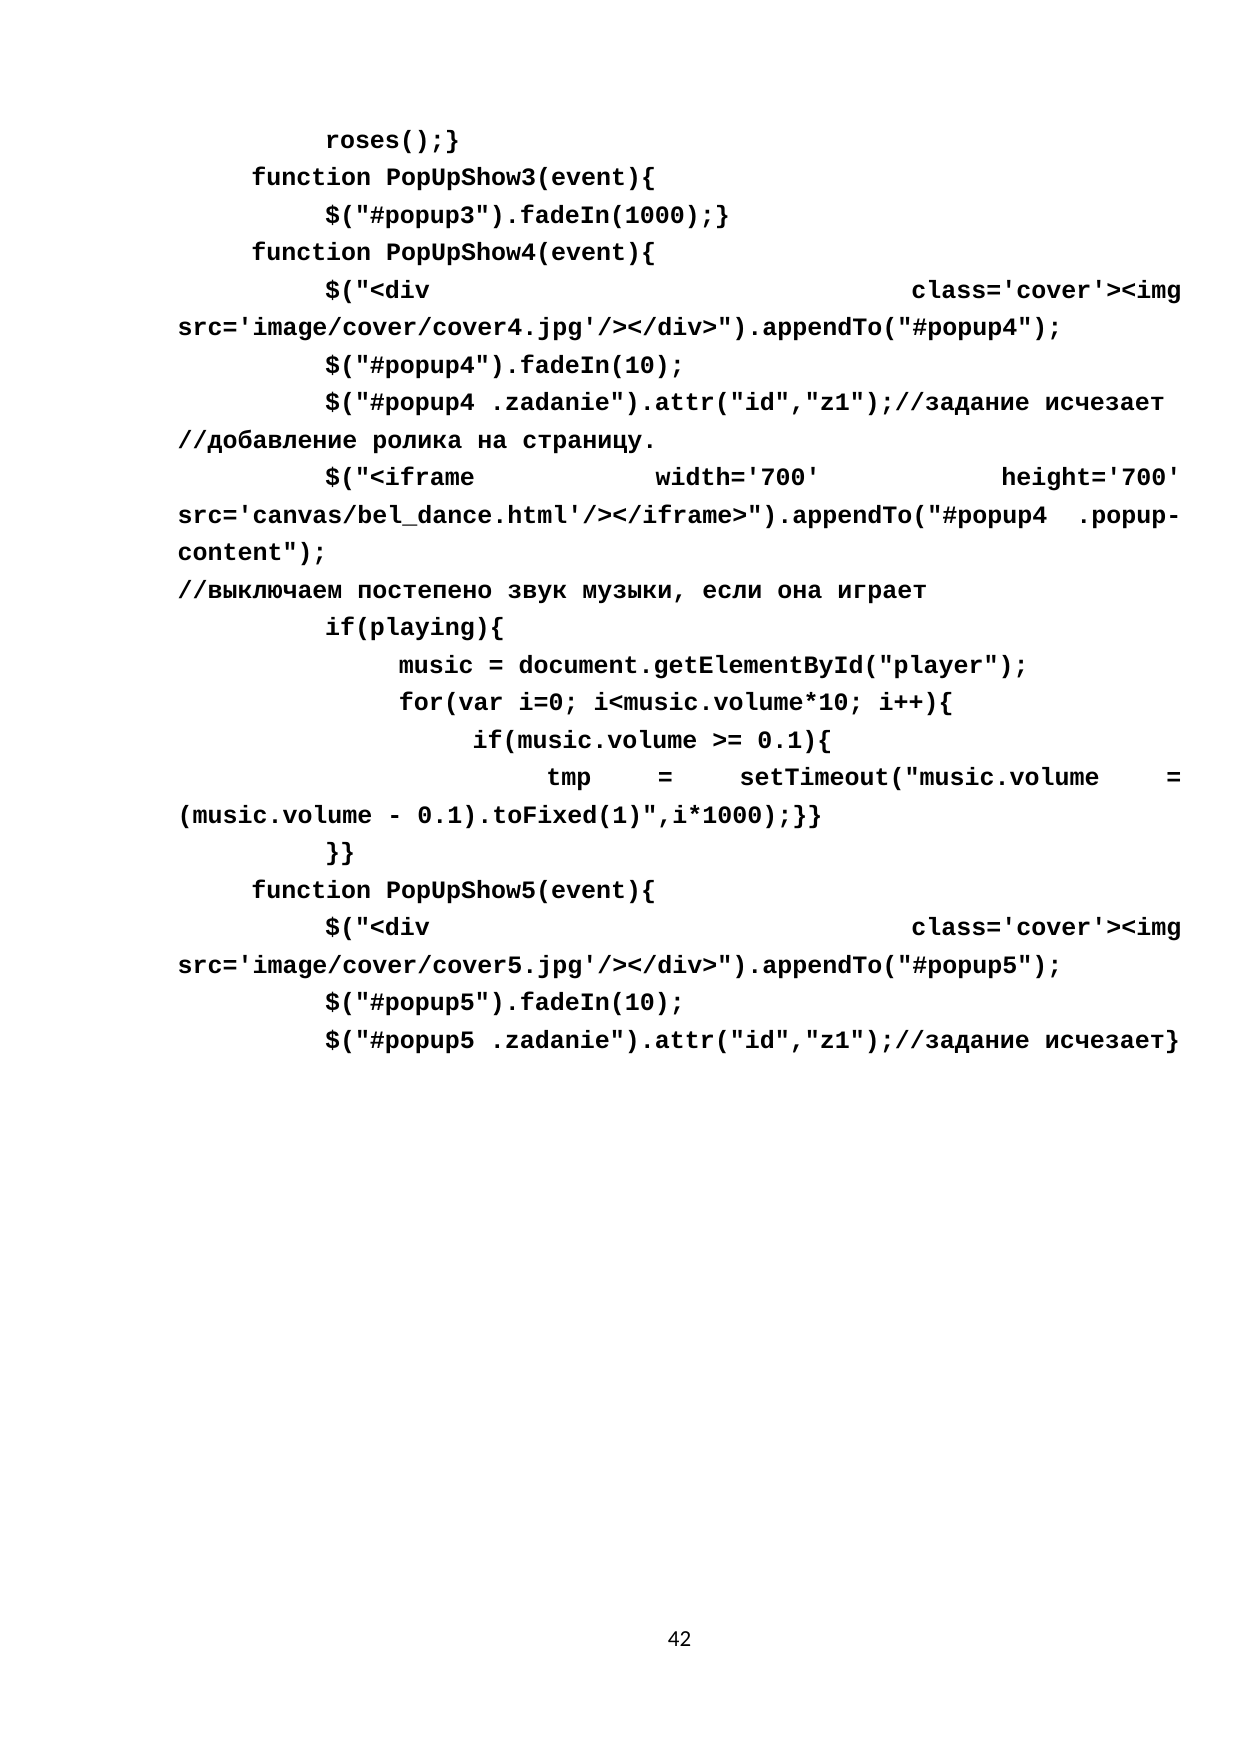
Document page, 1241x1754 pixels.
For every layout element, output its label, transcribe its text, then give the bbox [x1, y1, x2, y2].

text $("<iframe width='700' height='700' src='canvas/bel_dance.html'/></iframe>").appendTo("#popup4 .popup-content"); [177, 456, 1181, 568]
text $("<div class='cover'><img src='image/cover/cover5.jpg'/></div>").appendTo("#popup5"); [177, 906, 1181, 981]
text $("#popup5 .zadanie").attr("id","z1");//задание исчезает} [177, 1018, 1181, 1056]
text $("#popup5").fadeIn(10); [177, 981, 1181, 1018]
text $("#popup4").fadeIn(10); [177, 343, 1181, 381]
text for(var i=0; i<music.volume*10; i++){ [177, 681, 1181, 718]
text roses();} [177, 118, 1181, 156]
text $("<div class='cover'><img src='image/cover/cover4.jpg'/></div>").appendTo("#popup4"); [177, 268, 1181, 343]
text music = document.getElementById("player"); [177, 643, 1181, 681]
text }} [177, 831, 1181, 868]
text //добавление ролика на страницу. [177, 418, 1181, 456]
text if(music.volume >= 0.1){ [177, 718, 1181, 756]
text $("#popup3").fadeIn(1000);} [177, 193, 1181, 231]
text function PopUpShow4(event){ [177, 231, 1181, 268]
text tmp = setTimeout("music.volume = (music.volume - 0.1).toFixed(1)",i*1000);}} [177, 756, 1181, 831]
text $("#popup4 .zadanie").attr("id","z1");//задание исчезает [177, 381, 1181, 418]
text if(playing){ [177, 606, 1181, 643]
text //выключаем постепено звук музыки, если она играет [177, 568, 1181, 606]
text function PopUpShow5(event){ [177, 868, 1181, 906]
text function PopUpShow3(event){ [177, 156, 1181, 193]
